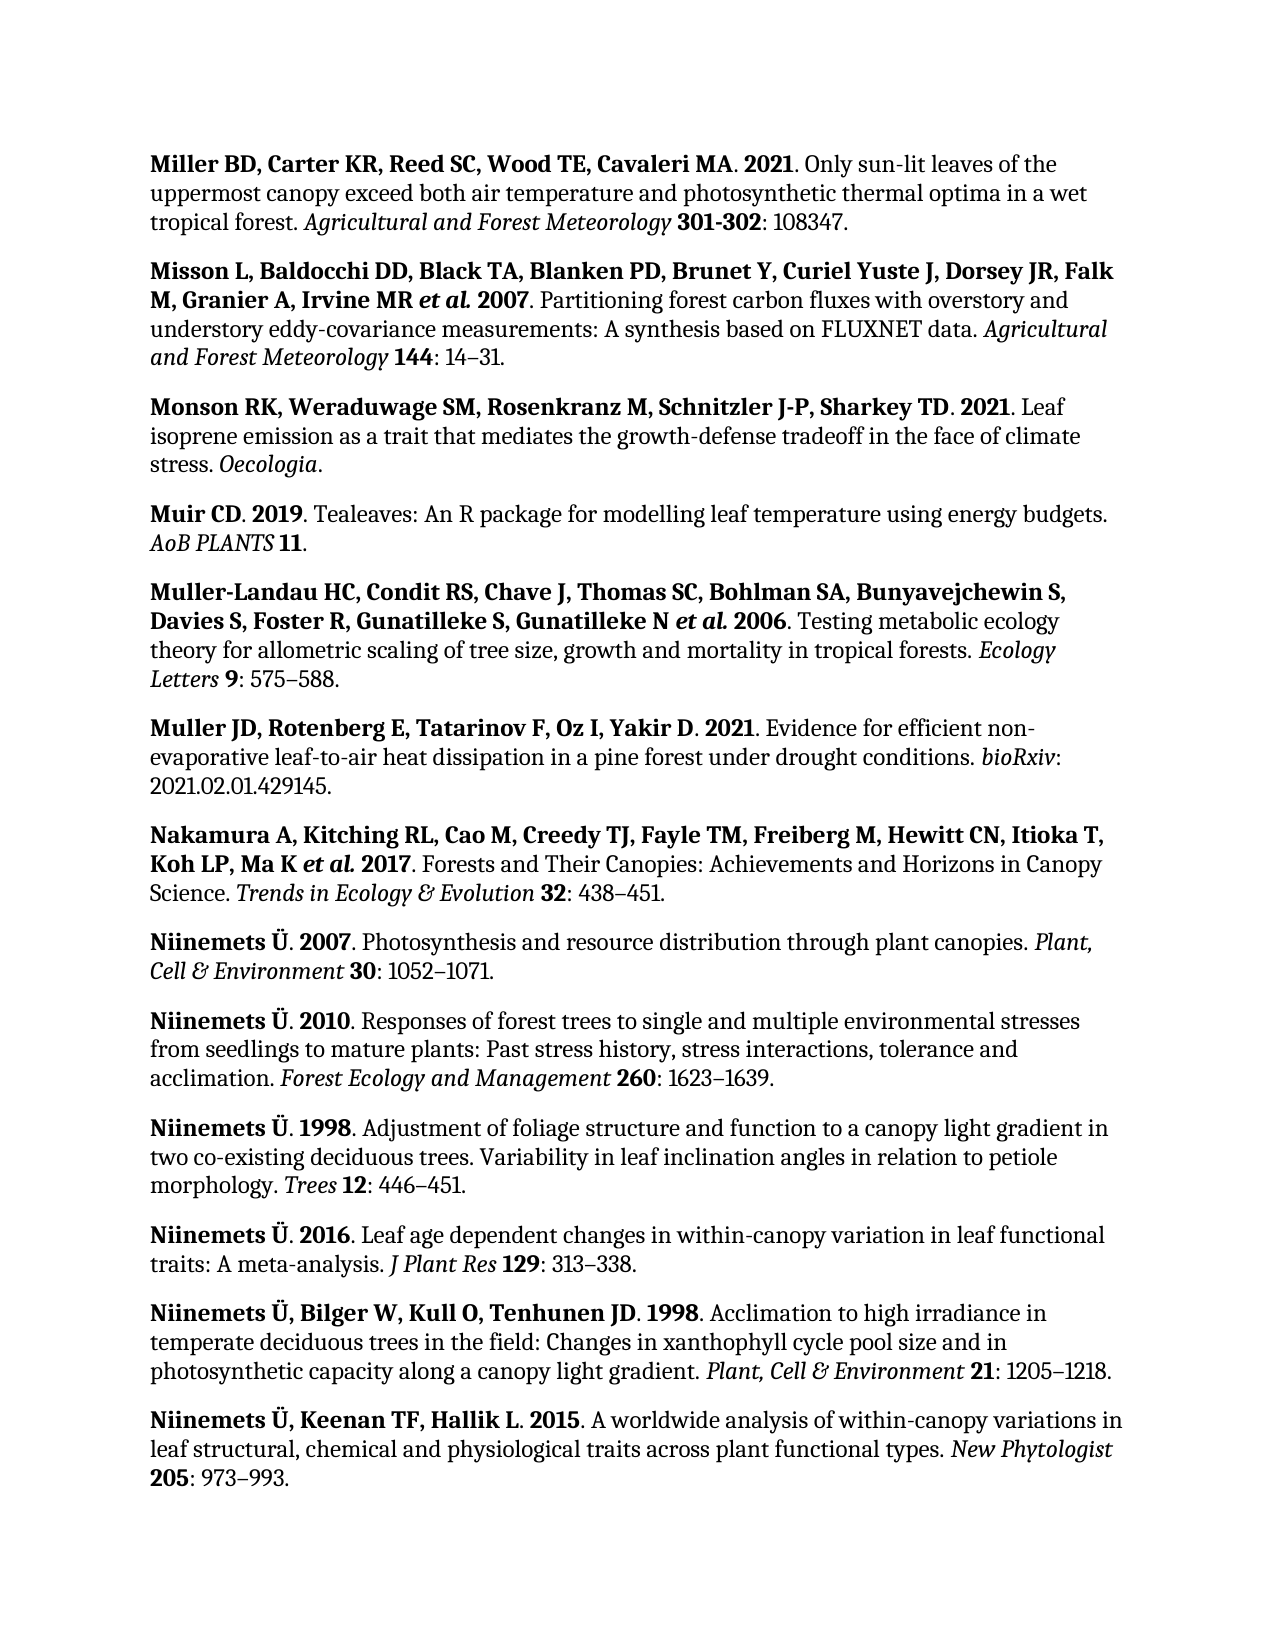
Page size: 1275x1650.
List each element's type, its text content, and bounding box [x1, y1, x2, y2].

text Nakamura A, Kitching RL, Cao M, Creedy TJ, Fayle TM, Freiberg M, Hewitt CN, Itioka T, Koh LP, Ma K et al. 2017. Forests and Their Canopies: Achievements and Horizons in Canopy Science. Trends in Ecology & Evolution 32: 438–451. [150, 821, 1125, 907]
text Niinemets Ü. 2007. Photosynthesis and resource distribution through plant canopies. Plant, Cell & Environment 30: 1052–1071. [150, 928, 1125, 986]
text Niinemets Ü, Bilger W, Kull O, Tenhunen JD. 1998. Acclimation to high irradiance in temperate deciduous trees in the field: Changes in xanthophyll cycle pool size and in photosynthetic capacity along a canopy light gradient. Plant, Cell & Environment 21: 1205–1218. [150, 1299, 1125, 1385]
text Muller JD, Rotenberg E, Tatarinov F, Oz I, Yakir D. 2021. Evidence for efficient non-evaporative leaf-to-air heat dissipation in a pine forest under drought conditions. bioRxiv: 2021.02.01.429145. [150, 714, 1125, 800]
text Niinemets Ü. 1998. Adjustment of foliage structure and function to a canopy light gradient in two co-existing deciduous trees. Variability in leaf inclination angles in relation to petiole morphology. Trees 12: 446–451. [150, 1114, 1125, 1200]
text Muir CD. 2019. Tealeaves: An R package for modelling leaf temperature using energy budgets. AoB PLANTS 11. [150, 500, 1125, 557]
text Muller-Landau HC, Condit RS, Chave J, Thomas SC, Bohlman SA, Bunyavejchewin S, Davies S, Foster R, Gunatilleke S, Gunatilleke N et al. 2006. Testing metabolic ecology theory for allometric scaling of tree size, growth and mortality in tropical forests. Ecology Letters 9: 575–588. [150, 578, 1125, 693]
text Niinemets Ü. 2016. Leaf age dependent changes in within-canopy variation in leaf functional traits: A meta-analysis. J Plant Res 129: 313–338. [150, 1221, 1125, 1278]
text Niinemets Ü. 2010. Responses of forest trees to single and multiple environmental stresses from seedlings to mature plants: Past stress history, stress interactions, tolerance and acclimation. Forest Ecology and Management 260: 1623–1639. [150, 1007, 1125, 1093]
text Monson RK, Weraduwage SM, Rosenkranz M, Schnitzler J-P, Sharkey TD. 2021. Leaf isoprene emission as a trait that mediates the growth-defense tradeoff in the face of climate stress. Oecologia. [150, 393, 1125, 479]
text Miller BD, Carter KR, Reed SC, Wood TE, Cavaleri MA. 2021. Only sun-lit leaves of the uppermost canopy exceed both air temperature and photosynthetic thermal optima in a wet tropical forest. Agricultural and Forest Meteorology 301-302: 108347. [150, 150, 1125, 236]
text Niinemets Ü, Keenan TF, Hallik L. 2015. A worldwide analysis of within-canopy variations in leaf structural, chemical and physiological traits across plant functional types. New Phytologist 205: 973–993. [150, 1406, 1125, 1492]
text Misson L, Baldocchi DD, Black TA, Blanken PD, Brunet Y, Curiel Yuste J, Dorsey JR, Falk M, Granier A, Irvine MR et al. 2007. Partitioning forest carbon fluxes with overstory and understory eddy-covariance measurements: A synthesis based on FLUXNET data. Agricultural and Forest Meteorology 144: 14–31. [150, 257, 1125, 372]
